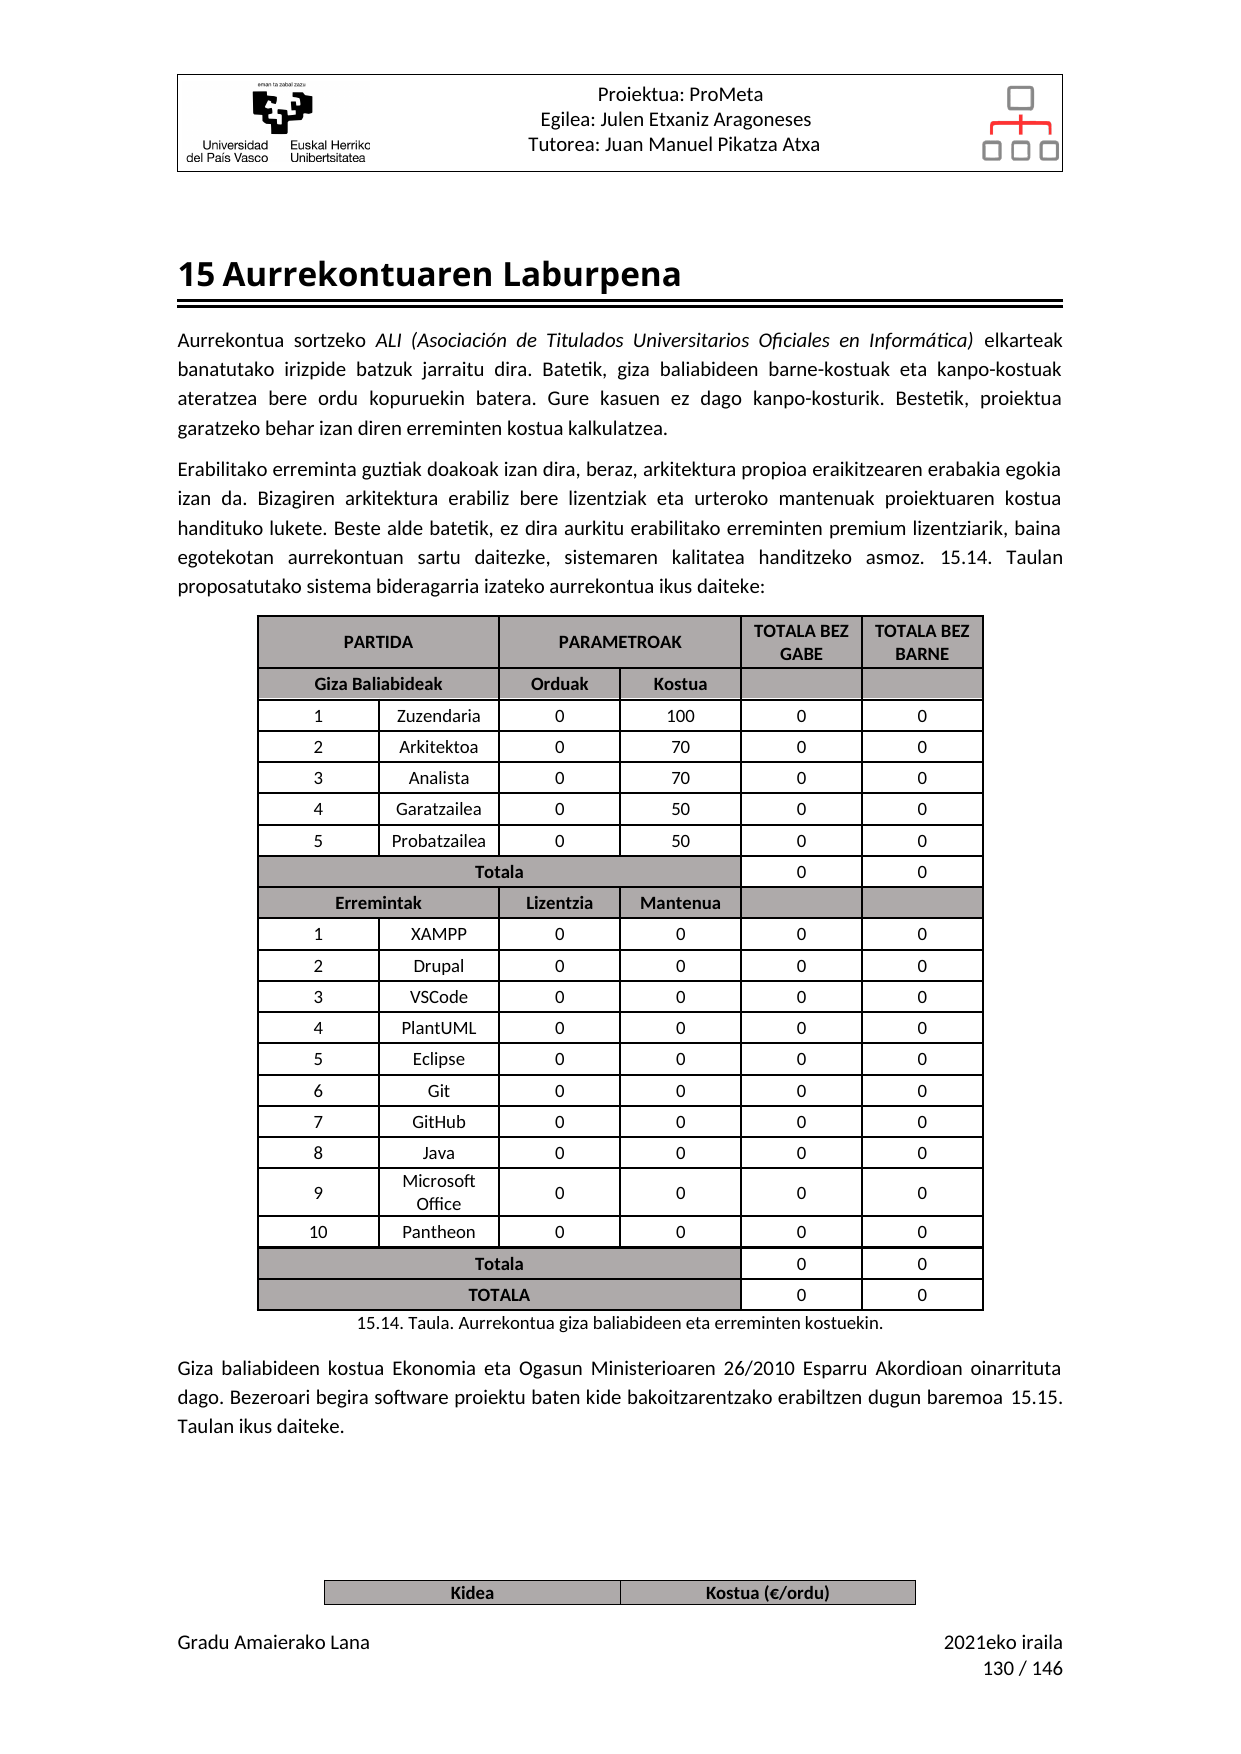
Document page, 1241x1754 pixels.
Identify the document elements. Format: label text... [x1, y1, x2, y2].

table_cell 0 [742, 1107, 861, 1136]
table_header PARAMETROAK [500, 617, 740, 667]
table_cell 0 [742, 701, 861, 730]
table_cell 0 [863, 1249, 982, 1278]
table_cell 0 [621, 1044, 740, 1073]
table_cell Java [380, 1138, 498, 1167]
table_cell 0 [863, 1076, 982, 1105]
table_cell 0 [621, 919, 740, 948]
table_cell Probatzailea [380, 826, 498, 855]
table_cell 0 [742, 763, 861, 792]
table_cell 70 [621, 763, 740, 792]
table_cell 0 [863, 1169, 982, 1215]
table_cell 3 [259, 763, 378, 792]
table_cell 0 [863, 1107, 982, 1136]
table_cell 0 [621, 982, 740, 1011]
table_cell Pantheon [380, 1217, 498, 1246]
table_cell 0 [500, 1138, 619, 1167]
table_cell 9 [259, 1169, 378, 1215]
table_cell 10 [259, 1217, 378, 1246]
table_cell 0 [742, 1249, 861, 1278]
table_cell 70 [621, 732, 740, 761]
table_cell 0 [500, 1044, 619, 1073]
table_cell Git [380, 1076, 498, 1105]
table_cell 0 [621, 951, 740, 980]
table_cell Kostua [621, 669, 740, 698]
table_cell 0 [863, 701, 982, 730]
table_cell 0 [742, 1013, 861, 1042]
table_cell 0 [863, 826, 982, 855]
table_cell TOTALA [259, 1280, 740, 1309]
table_cell 0 [621, 1013, 740, 1042]
table_cell 0 [742, 1280, 861, 1309]
table_cell 4 [259, 794, 378, 823]
table_cell 0 [500, 1169, 619, 1215]
table_cell 0 [863, 1280, 982, 1309]
table_cell Giza Baliabideak [259, 669, 498, 698]
table_cell 2 [259, 951, 378, 980]
table_cell 1 [259, 919, 378, 948]
table_cell 0 [742, 732, 861, 761]
table_cell [742, 669, 861, 698]
table_cell 0 [742, 1076, 861, 1105]
table_cell 0 [863, 1138, 982, 1167]
table_cell 3 [259, 982, 378, 1011]
table_header TOTALA BEZ GABE [742, 617, 861, 667]
table_cell Orduak [500, 669, 619, 698]
table_header TOTALA BEZ BARNE [863, 617, 982, 667]
table_cell 0 [621, 1217, 740, 1246]
table_cell 0 [742, 1217, 861, 1246]
table_cell 0 [621, 1076, 740, 1105]
table_cell 0 [742, 826, 861, 855]
text Aurrekontua sortzeko ALI (Asociación de Titulados Universitarios Oficiales en Informática) elkarteak banatutako irizpide batzuk jarraitu dira. Batetik, giza baliabideen barne-kostuak eta kanpo-kostuak ateratzea bere ordu kopuruekin batera. Gure kasuen ez dago kanpo-kosturik. Bestetik, proiektua garatzeko behar izan diren erreminten kostua kalkulatzea. [177, 327, 1063, 440]
table_cell 8 [259, 1138, 378, 1167]
table_cell 0 [742, 1138, 861, 1167]
table_cell 0 [742, 1044, 861, 1073]
picture [182, 81, 370, 162]
table_cell 0 [500, 826, 619, 855]
table_cell 0 [863, 794, 982, 823]
table_cell 4 [259, 1013, 378, 1042]
table_cell 6 [259, 1076, 378, 1105]
table_cell 0 [863, 732, 982, 761]
table_cell 0 [863, 982, 982, 1011]
table_cell Eclipse [380, 1044, 498, 1073]
table_cell Erremintak [259, 888, 498, 917]
table_cell 0 [863, 1044, 982, 1073]
table_cell 5 [259, 1044, 378, 1073]
table_header PARTIDA [259, 617, 498, 667]
table_cell 0 [742, 919, 861, 948]
table_cell 0 [500, 919, 619, 948]
table_cell Microsoft Office [380, 1169, 498, 1215]
table_cell 0 [500, 1076, 619, 1105]
table_cell 0 [863, 763, 982, 792]
table_cell 5 [259, 826, 378, 855]
table_cell XAMPP [380, 919, 498, 948]
table_cell 0 [742, 951, 861, 980]
table_cell [863, 888, 982, 917]
table_cell Mantenua [621, 888, 740, 917]
table_cell PlantUML [380, 1013, 498, 1042]
table_cell 100 [621, 701, 740, 730]
table_cell Zuzendaria [380, 701, 498, 730]
table_cell 0 [500, 701, 619, 730]
table_cell 0 [863, 1217, 982, 1246]
table_cell VSCode [380, 982, 498, 1011]
table_cell Totala [259, 1249, 740, 1278]
table_cell Totala [259, 857, 740, 886]
table_cell 0 [500, 982, 619, 1011]
table_cell 0 [500, 951, 619, 980]
table_header Kidea [325, 1581, 620, 1604]
table_cell 0 [742, 794, 861, 823]
table_cell Arkitektoa [380, 732, 498, 761]
table_cell 0 [742, 982, 861, 1011]
picture [978, 80, 1060, 162]
table_cell [863, 669, 982, 698]
table_cell 0 [863, 1013, 982, 1042]
table_cell 0 [500, 763, 619, 792]
table_cell 0 [500, 1217, 619, 1246]
table_cell 0 [742, 857, 861, 886]
table_cell 0 [621, 1138, 740, 1167]
table_cell Lizentzia [500, 888, 619, 917]
table_cell 0 [500, 732, 619, 761]
table_cell 0 [863, 857, 982, 886]
table_cell 0 [863, 951, 982, 980]
table_cell 0 [863, 919, 982, 948]
table_cell Analista [380, 763, 498, 792]
table_cell 7 [259, 1107, 378, 1136]
subtitle Aurrekontuaren Laburpena [177, 251, 1063, 299]
table_cell 2 [259, 732, 378, 761]
table_cell GitHub [380, 1107, 498, 1136]
table_cell Drupal [380, 951, 498, 980]
table_cell 50 [621, 826, 740, 855]
table_cell 0 [621, 1107, 740, 1136]
table_cell [742, 888, 861, 917]
table_cell 0 [742, 1169, 861, 1215]
table_header Kostua (€/ordu) [621, 1581, 915, 1604]
table_cell 50 [621, 794, 740, 823]
table_cell 1 [259, 701, 378, 730]
table_cell 0 [500, 794, 619, 823]
table_cell 0 [500, 1107, 619, 1136]
table_cell Garatzailea [380, 794, 498, 823]
table_cell 0 [500, 1013, 619, 1042]
table_cell 0 [621, 1169, 740, 1215]
